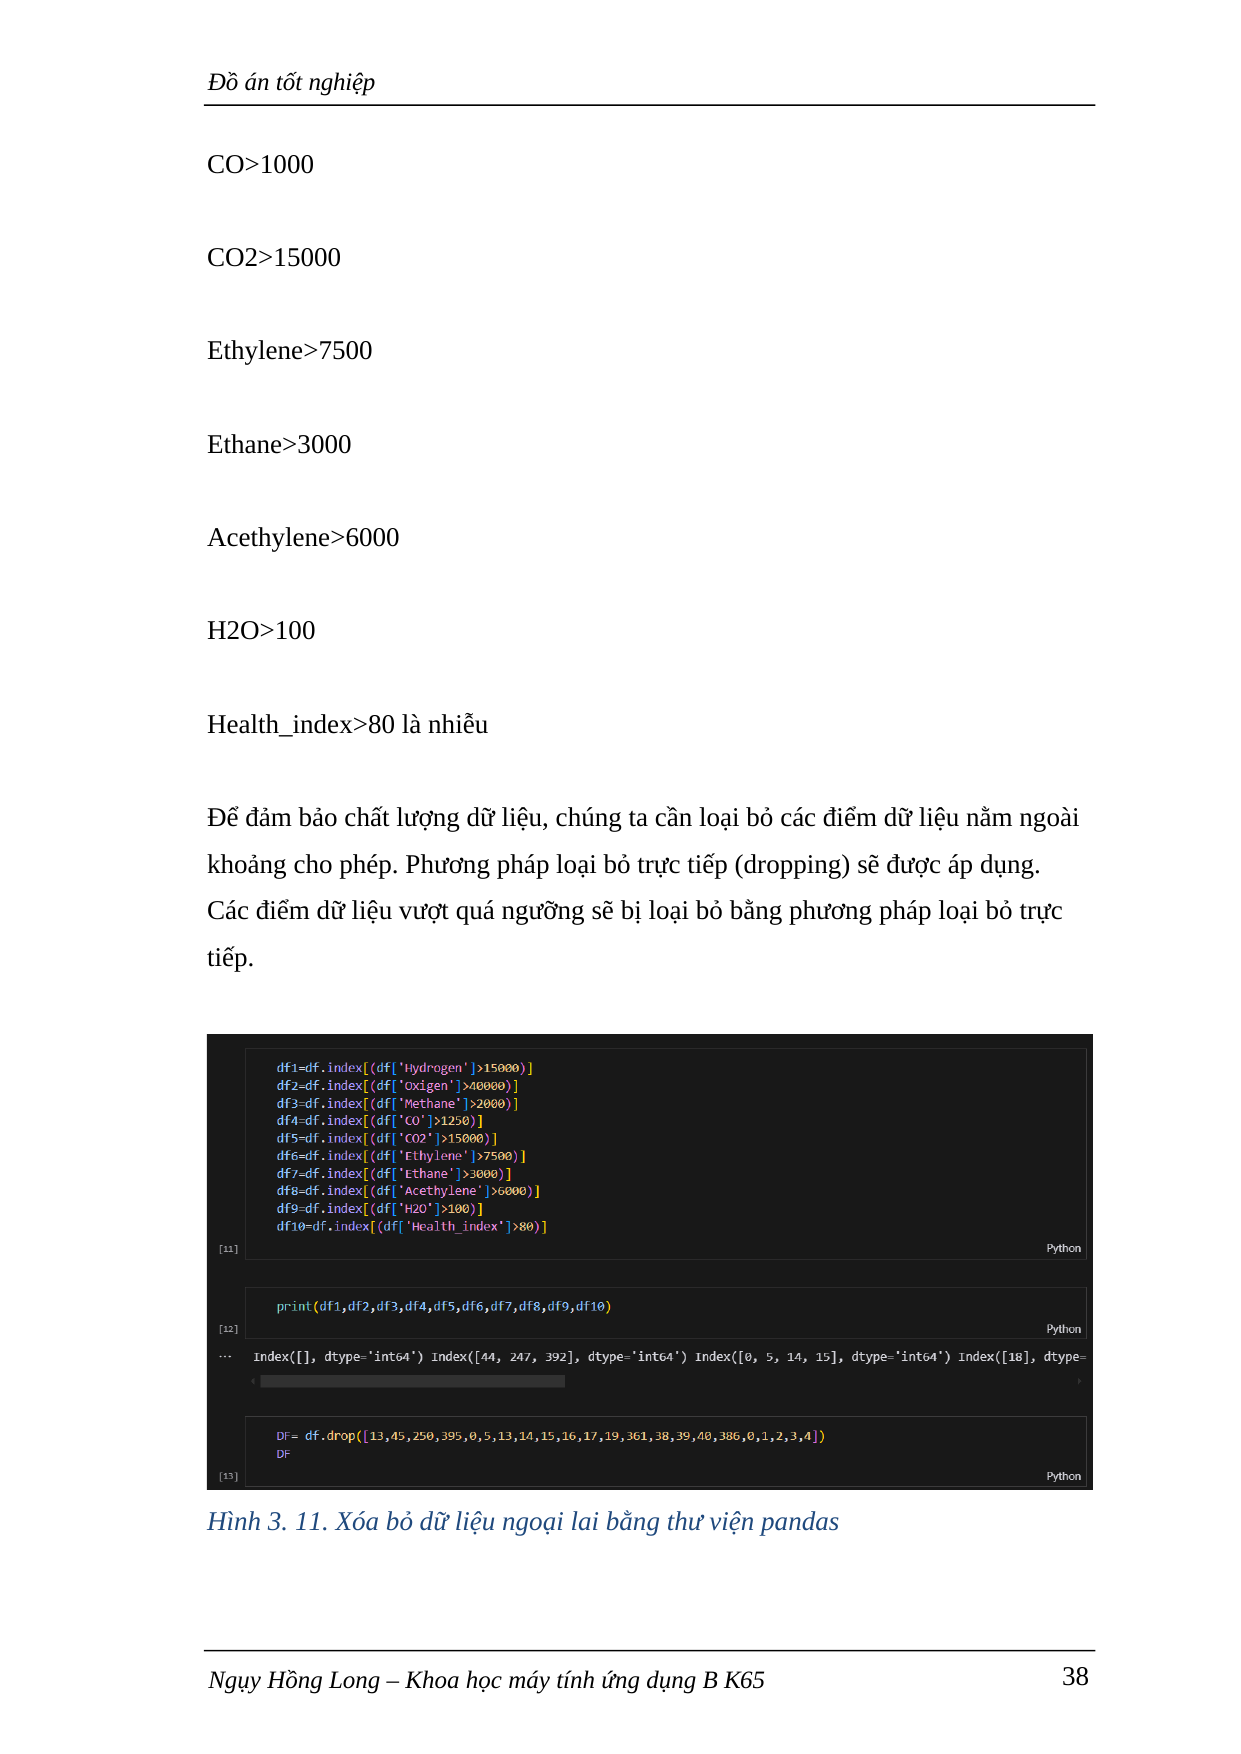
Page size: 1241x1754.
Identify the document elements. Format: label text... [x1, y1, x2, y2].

text CO2>15000 [207, 241, 1092, 272]
text Ethylene>7500 [207, 334, 1092, 366]
text Health_index>80 là nhiễu [207, 708, 1092, 739]
text CO>1000 [207, 148, 1092, 179]
text Hình 3. 11. Xóa bỏ dữ liệu ngoại lai bằng thư viện pandas [207, 1506, 1092, 1537]
text Ethane>3000 [207, 428, 1092, 459]
text H2O>100 [207, 614, 1092, 646]
text Để đảm bảo chất lượng dữ liệu, chúng ta cần loại bỏ các điểm dữ liệu nằm ngoài khoảng cho phép. Phương pháp loại bỏ trực tiếp (dropping) sẽ được áp dụng. [207, 801, 1092, 879]
text Acethylene>6000 [207, 521, 1092, 552]
text Các điểm dữ liệu vượt quá ngưỡng sẽ bị loại bỏ bằng phương pháp loại bỏ trực tiếp. [207, 894, 1092, 972]
picture [206, 1034, 1093, 1490]
